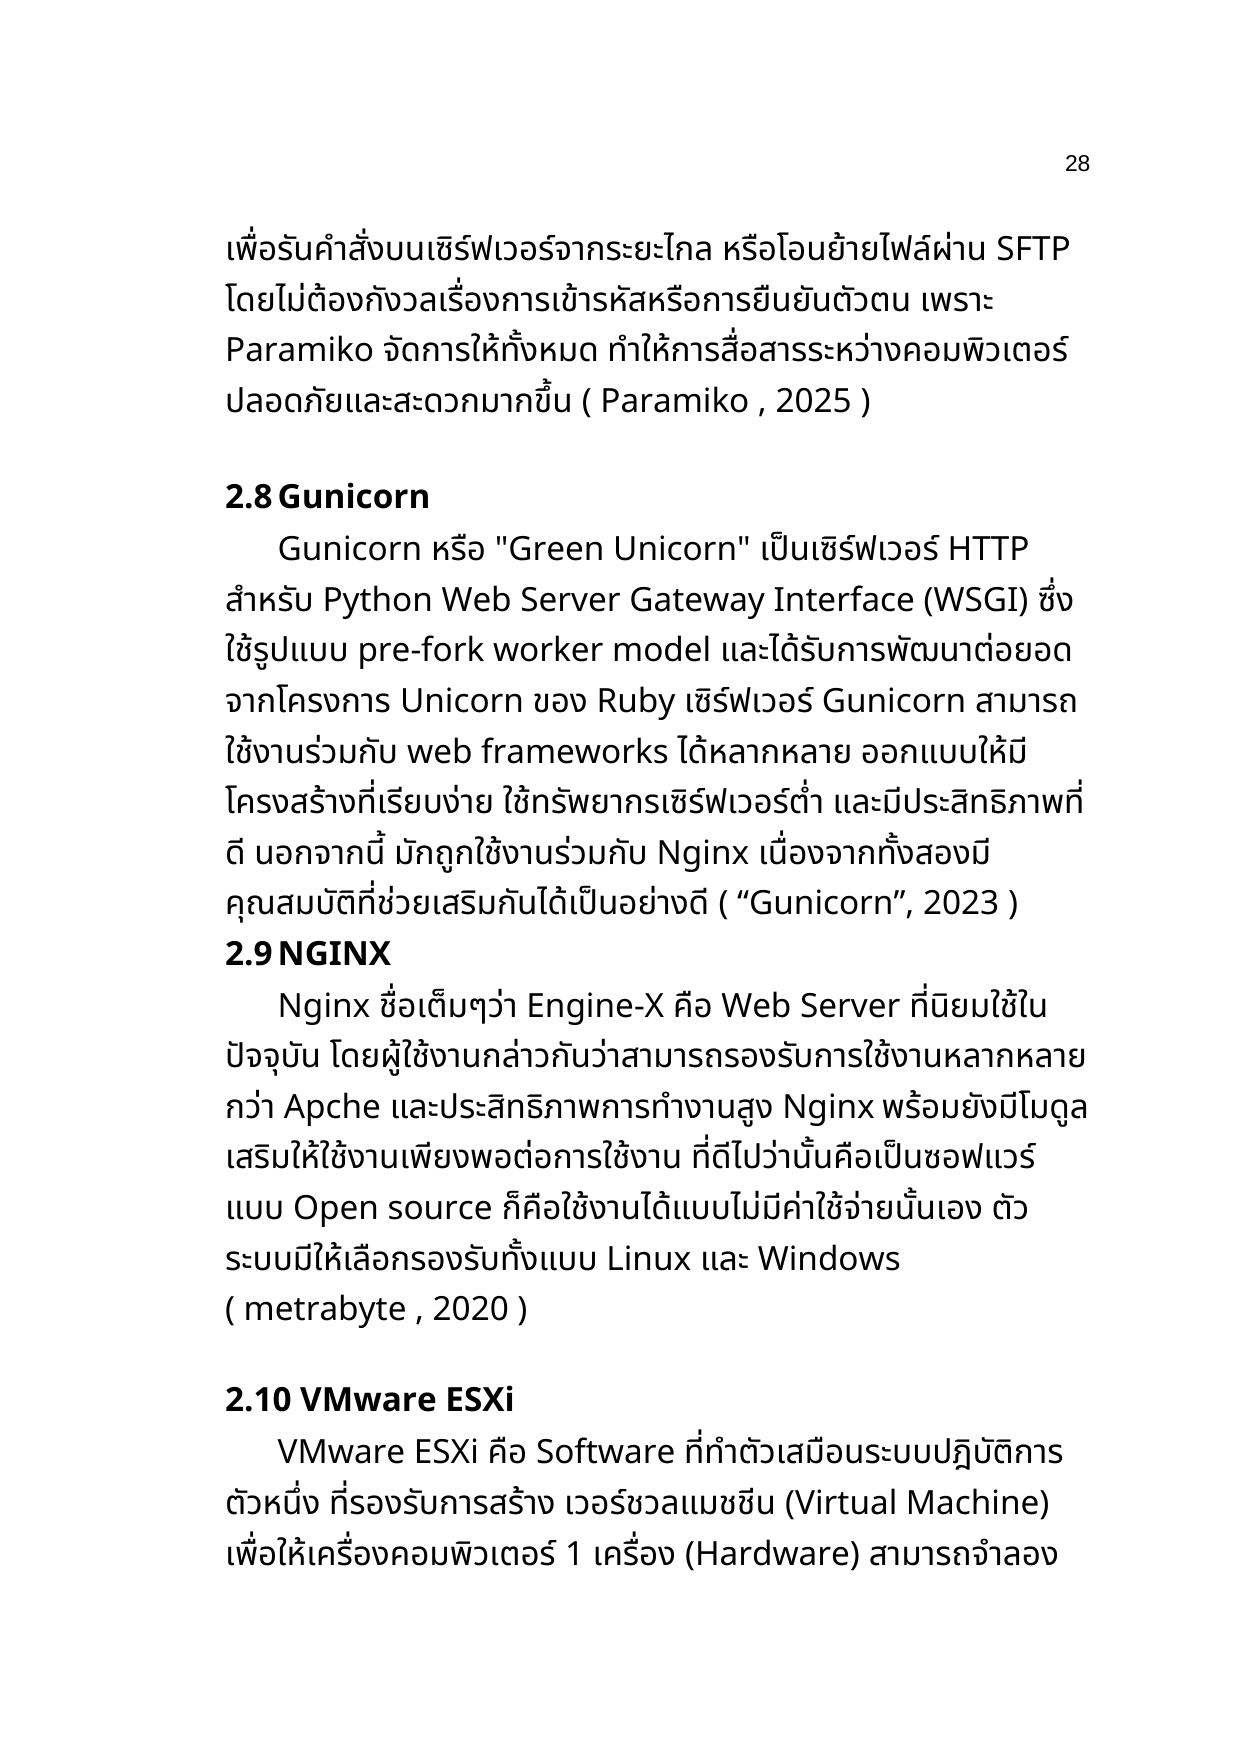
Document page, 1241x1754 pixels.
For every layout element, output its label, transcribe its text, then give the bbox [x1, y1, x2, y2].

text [225, 225, 1090, 427]
subtitle VMware ESXi [225, 1376, 1090, 1421]
text Gunicorn หรือ "Green Unicorn" เป็นเซิร์ฟเวอร์ HTTP สำหรับ Python Web Server Gateway Interface (WSGI) ซึ่งใช้รูปแบบ pre-fork worker model และได้รับการพัฒนาต่อยอดจากโครงการ Unicorn ของ Ruby เซิร์ฟเวอร์ Gunicorn สามารถใช้งานร่วมกับ web frameworks ได้หลากหลาย ออกแบบให้มีโครงสร้างที่เรียบง่าย ใช้ทรัพยากรเซิร์ฟเวอร์ต่ำ และมีประสิทธิภาพที่ดี นอกจากนี้ มักถูกใช้งานร่วมกับ Nginx เนื่องจากทั้งสองมีคุณสมบัติที่ช่วยเสริมกันได้เป็นอย่างดี ( “Gunicorn”, 2023 ) [225, 525, 1090, 930]
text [225, 1428, 1090, 1580]
subtitle NGINX [225, 930, 1090, 975]
text Nginx ชื่อเต็มๆว่า Engine-X คือ Web Server ที่นิยมใช้ในปัจจุบัน โดยผู้ใช้งานกล่าวกันว่าสามารถรองรับการใช้งานหลากหลายกว่า Apche และประสิทธิภาพการทำงานสูง Nginxพร้อมยังมีโมดูลเสริมให้ใช้งานเพียงพอต่อการใช้งาน ที่ดีไปว่านั้นคือเป็นซอฟแวร์แบบ Open source ก็คือใช้งานได้แบบไม่มีค่าใช้จ่ายนั้นเอง ตัวระบบมีให้เลือกรองรับทั้งแบบ Linux และ Windows ( metrabyte , 2020 ) [225, 982, 1090, 1331]
subtitle Gunicorn [225, 473, 1090, 518]
